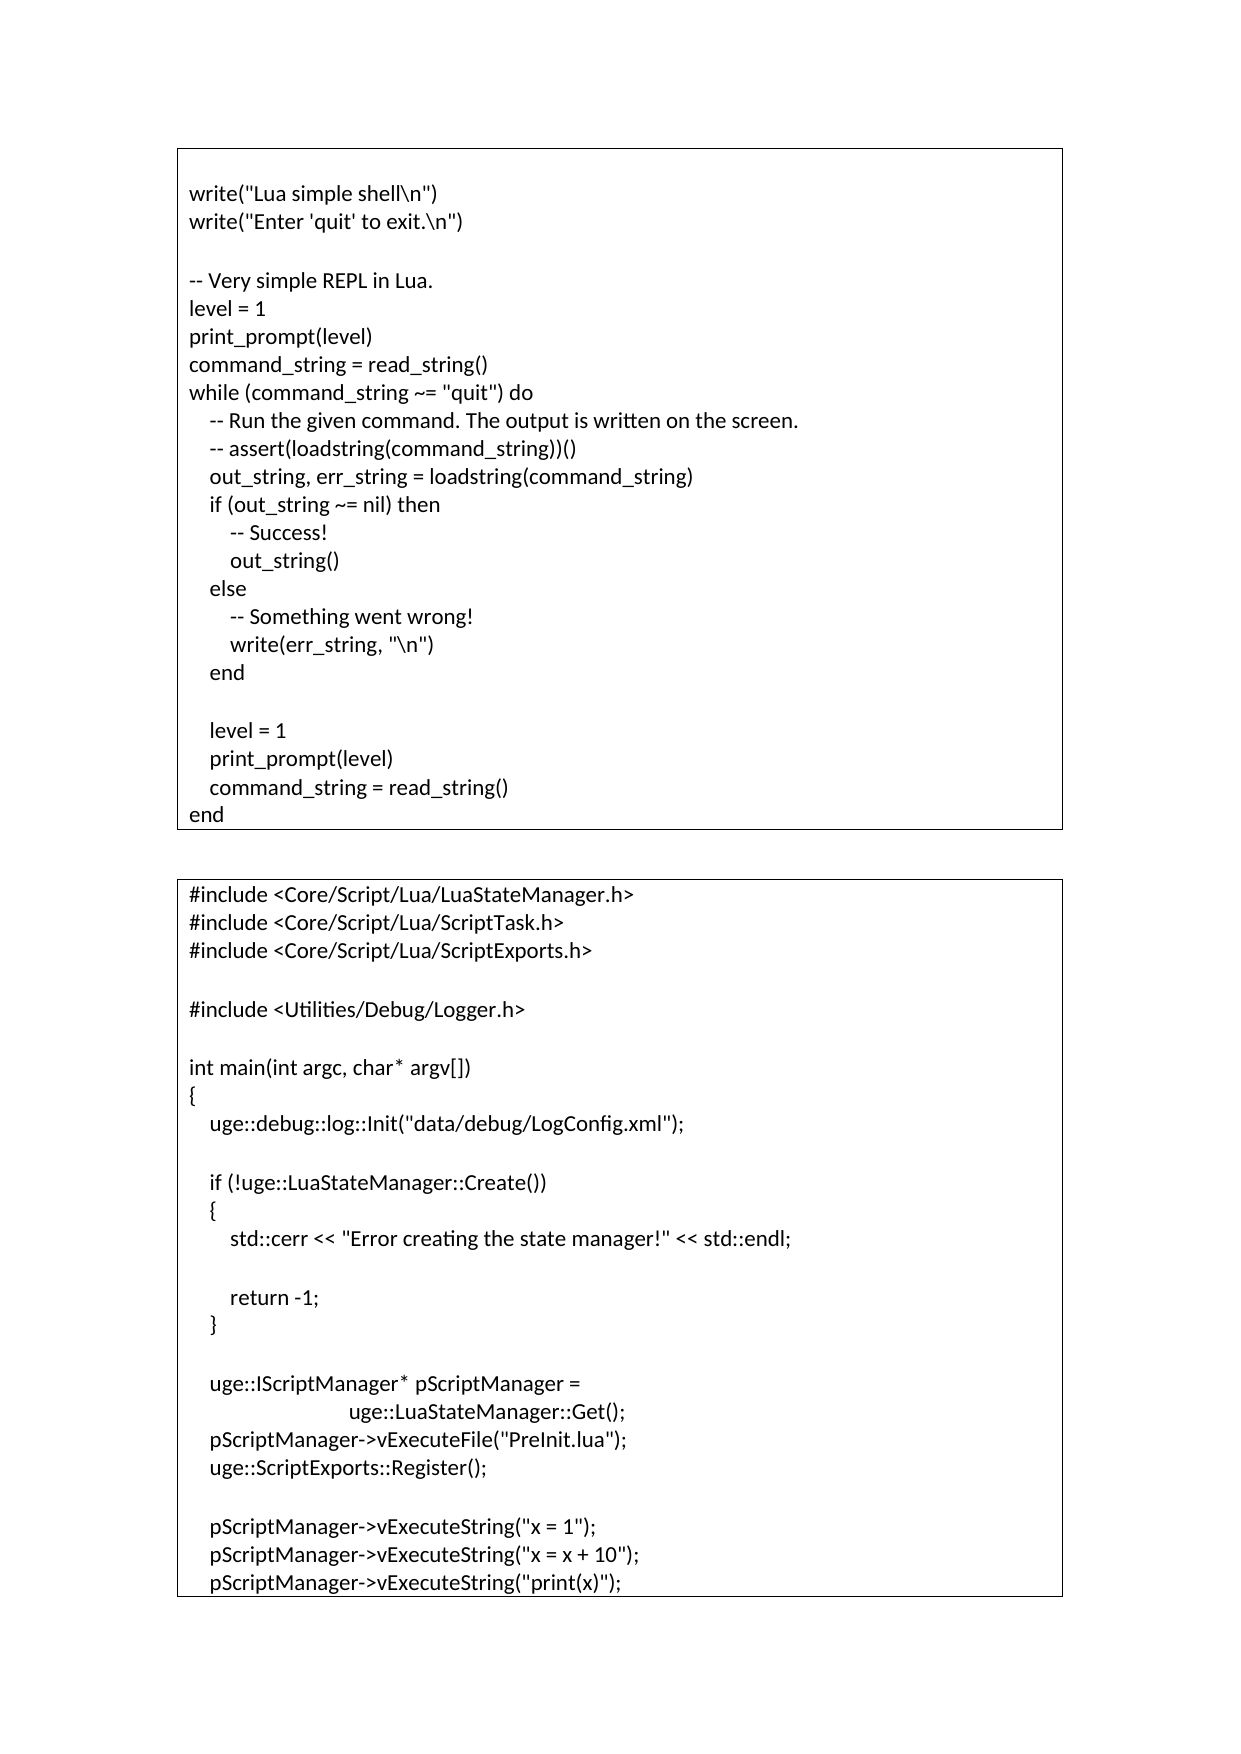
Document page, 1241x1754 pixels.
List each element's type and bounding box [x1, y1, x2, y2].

table_header [178, 149, 1062, 829]
table_header [178, 880, 1062, 1596]
